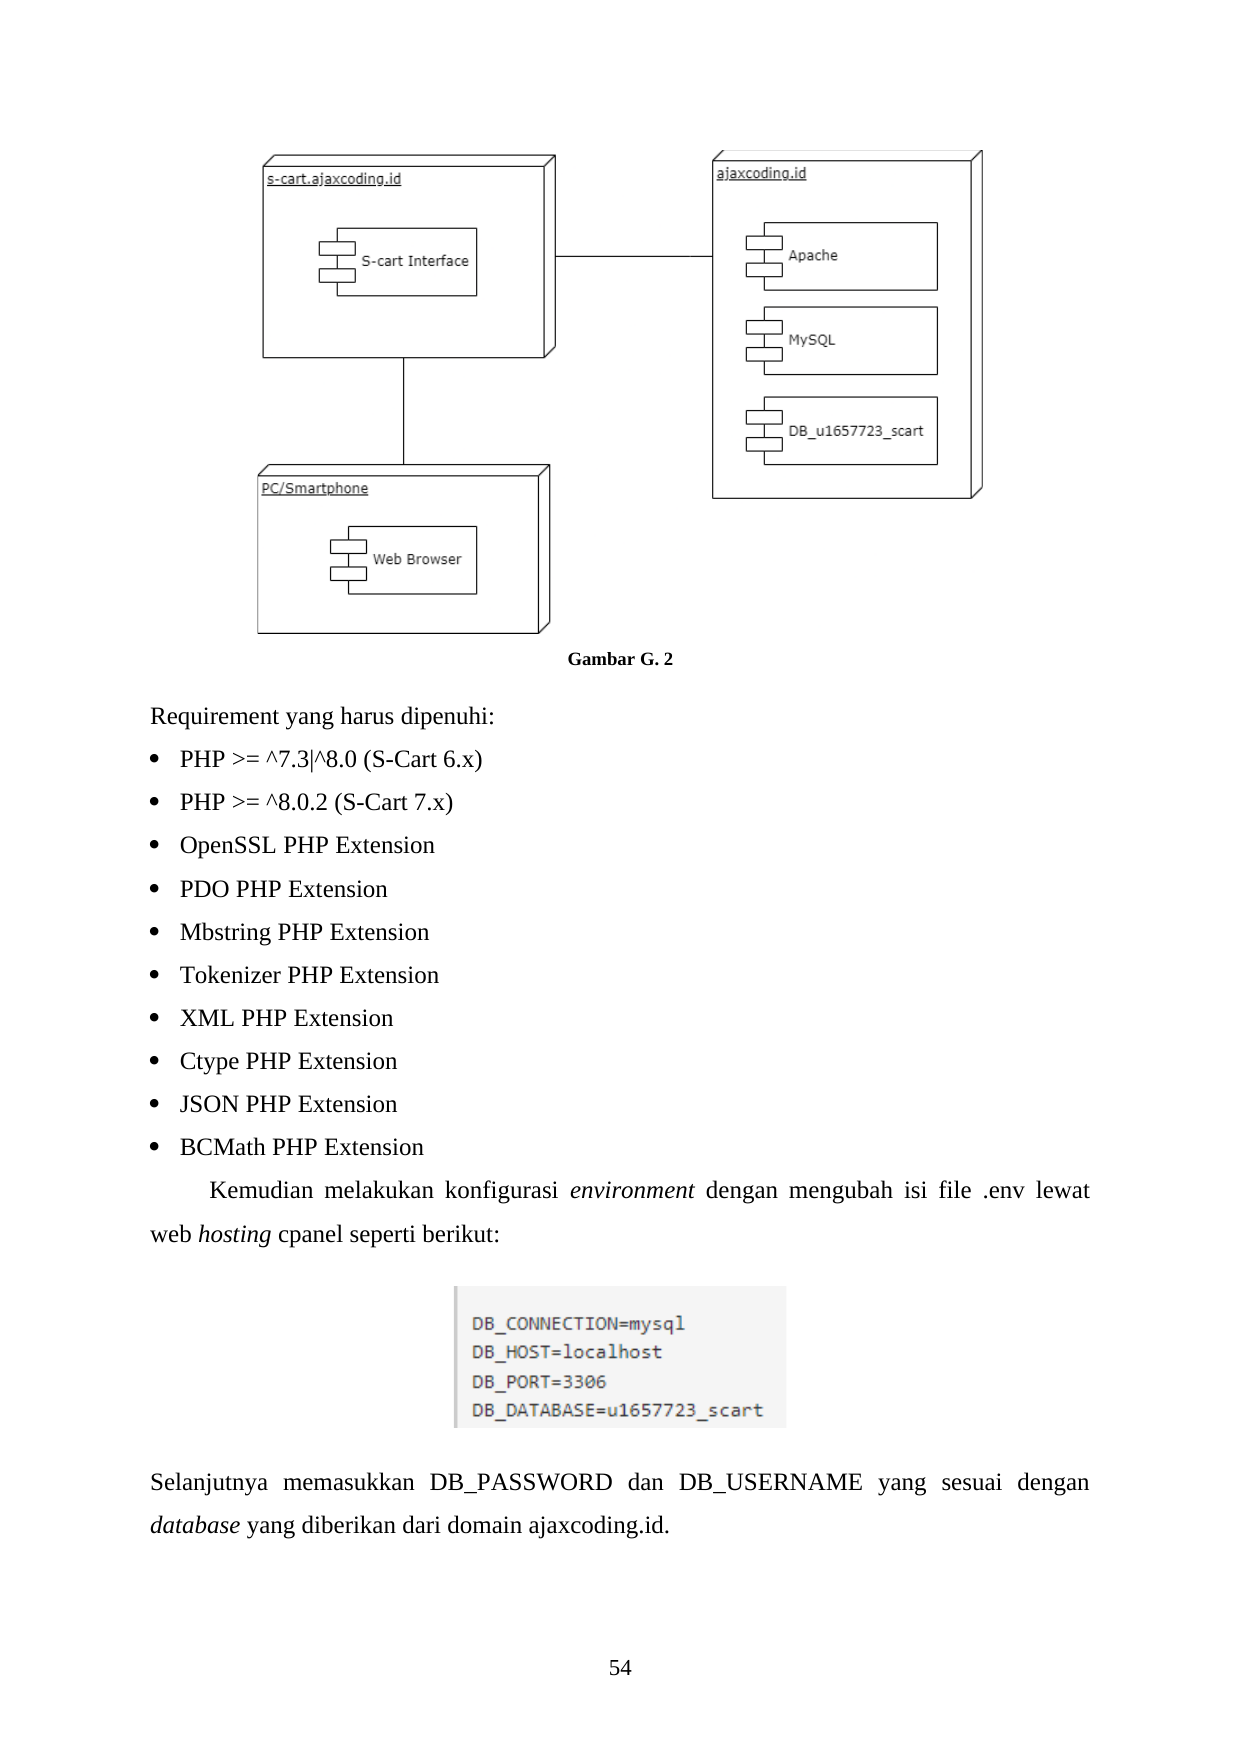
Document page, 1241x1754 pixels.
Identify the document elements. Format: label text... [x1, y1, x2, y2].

list PHP >= ^8.0.2 (S-Cart 7.x) [150, 787, 1090, 816]
list PDO PHP Extension [150, 874, 1090, 902]
list Tokenizer PHP Extension [150, 960, 1090, 989]
text Requirement yang harus dipenuhi: [150, 701, 1090, 730]
list BCMath PHP Extension [150, 1132, 1090, 1161]
text Kemudian melakukan konfigurasi environment dengan mengubah isi file .env lewat web hosting cpanel seperti berikut: [150, 1176, 1090, 1247]
list OpenSSL PHP Extension [150, 831, 1090, 859]
picture [453, 1286, 787, 1428]
picture [257, 150, 983, 634]
list XML PHP Extension [150, 1003, 1090, 1032]
list JSON PHP Extension [150, 1089, 1090, 1118]
text Gambar G. 2 [150, 648, 1090, 670]
list PHP >= ^7.3|^8.0 (S-Cart 6.x) [150, 744, 1090, 773]
text Selanjutnya memasukkan DB_PASSWORD dan DB_USERNAME yang sesuai dengan database yang diberikan dari domain ajaxcoding.id. [150, 1467, 1090, 1539]
list Ctype PHP Extension [150, 1046, 1090, 1075]
list Mbstring PHP Extension [150, 917, 1090, 946]
